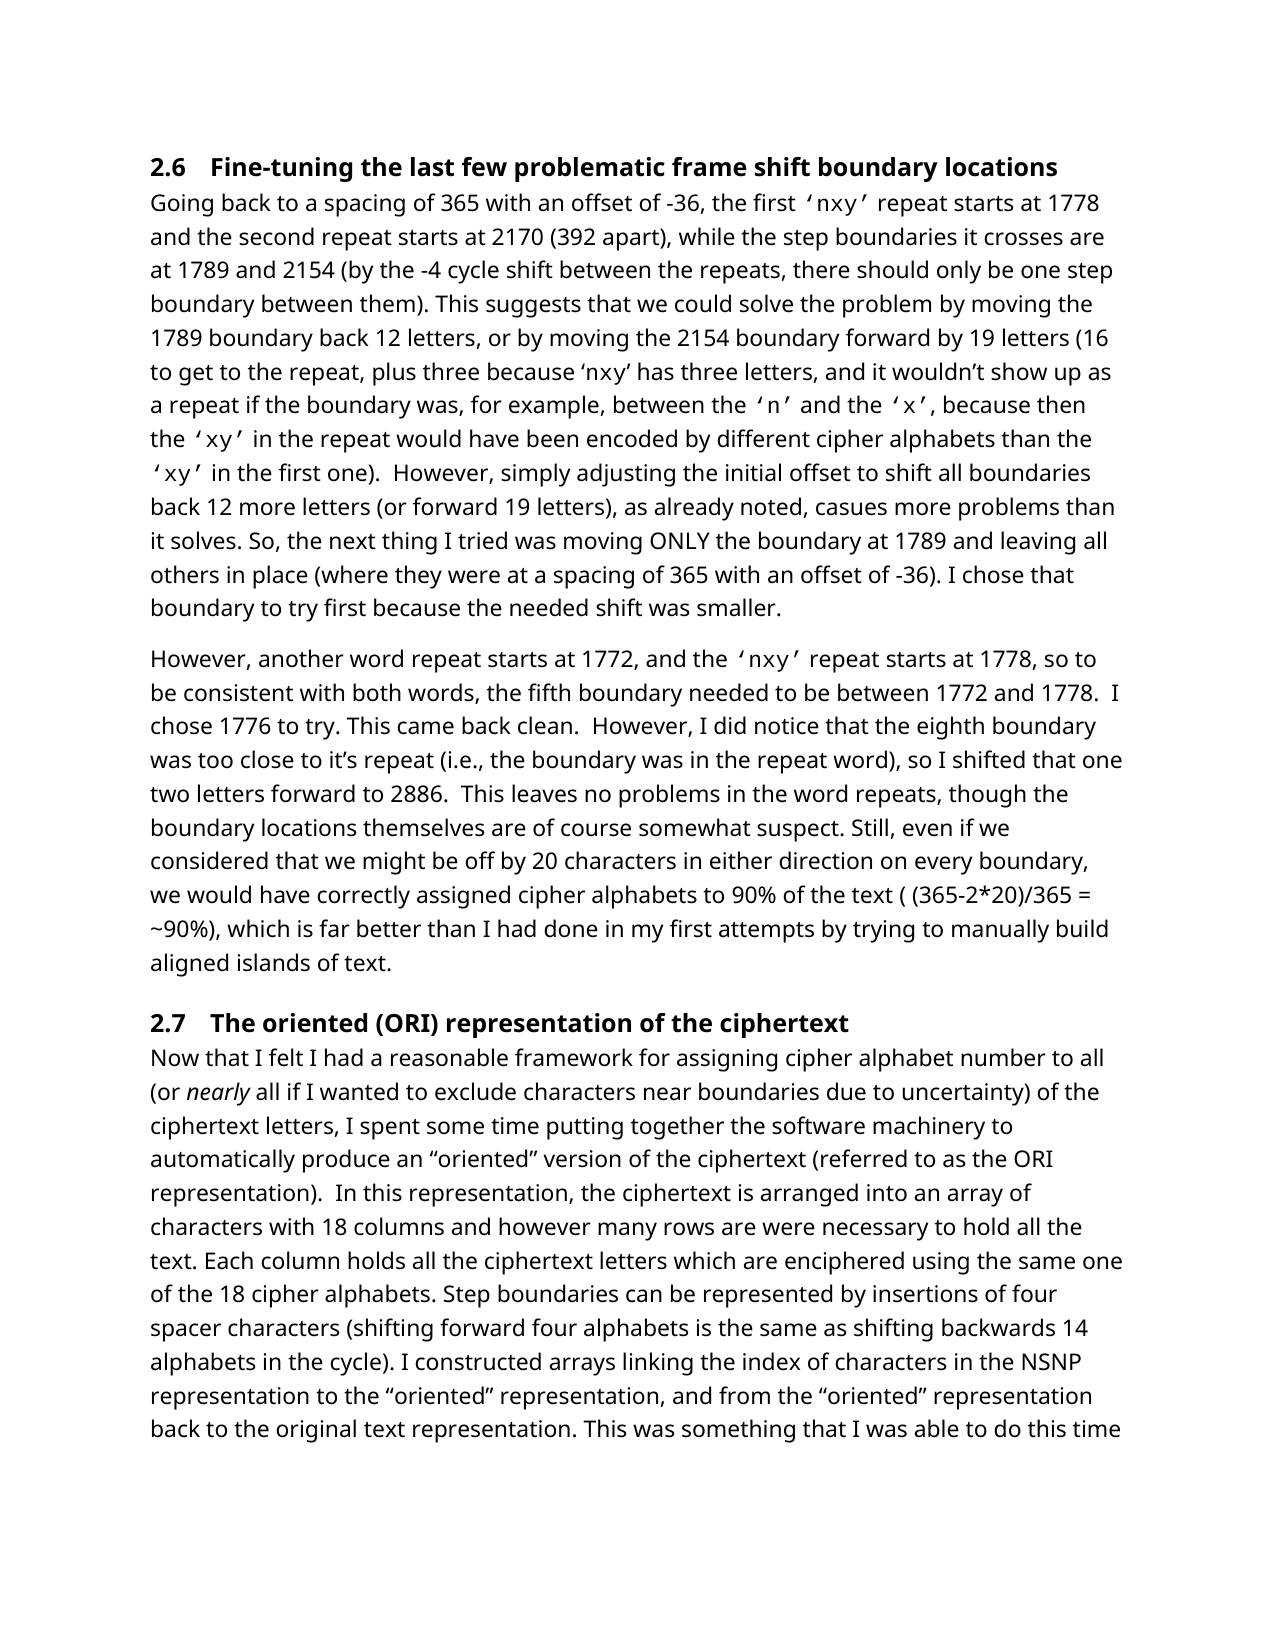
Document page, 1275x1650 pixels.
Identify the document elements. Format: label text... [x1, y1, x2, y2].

list The oriented (ORI) representation of the ciphertext [150, 1005, 1125, 1039]
text Going back to a spacing of 365 with an offset of -36, the first ‘nxy’ repeat starts at 1778 and the second repeat starts at 2170 (392 apart), while the step boundaries it crosses are at 1789 and 2154 (by the -4 cycle shift between the repeats, there should only be one step boundary between them). This suggests that we could solve the problem by moving the 1789 boundary back 12 letters, or by moving the 2154 boundary forward by 19 letters (16 to get to the repeat, plus three because ‘nxy’ has three letters, and it wouldn’t show up as a repeat if the boundary was, for example, between the ‘n’ and the ‘x’, because then the ‘xy’ in the repeat would have been encoded by different cipher alphabets than the ‘xy’ in the first one). However, simply adjusting the initial offset to shift all boundaries back 12 more letters (or forward 19 letters), as already noted, casues more problems than it solves. So, the next thing I tried was moving ONLY the boundary at 1789 and leaving all others in place (where they were at a spacing of 365 with an offset of -36). I chose that boundary to try first because the needed shift was smaller. [150, 187, 1125, 623]
list Fine-tuning the last few problematic frame shift boundary locations [150, 150, 1125, 184]
text However, another word repeat starts at 1772, and the ‘nxy’ repeat starts at 1778, so to be consistent with both words, the fifth boundary needed to be between 1772 and 1778. I chose 1776 to try. This came back clean. However, I did notice that the eighth boundary was too close to it’s repeat (i.e., the boundary was in the repeat word), so I shifted that one two letters forward to 2886. This leaves no problems in the word repeats, though the boundary locations themselves are of course somewhat suspect. Still, even if we considered that we might be off by 20 characters in either direction on every boundary, we would have correctly assigned cipher alphabets to 90% of the text ( (365-2*20)/365 = ~90%), which is far better than I had done in my first attempts by trying to manually build aligned islands of text. [150, 643, 1125, 978]
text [150, 1042, 1125, 1444]
